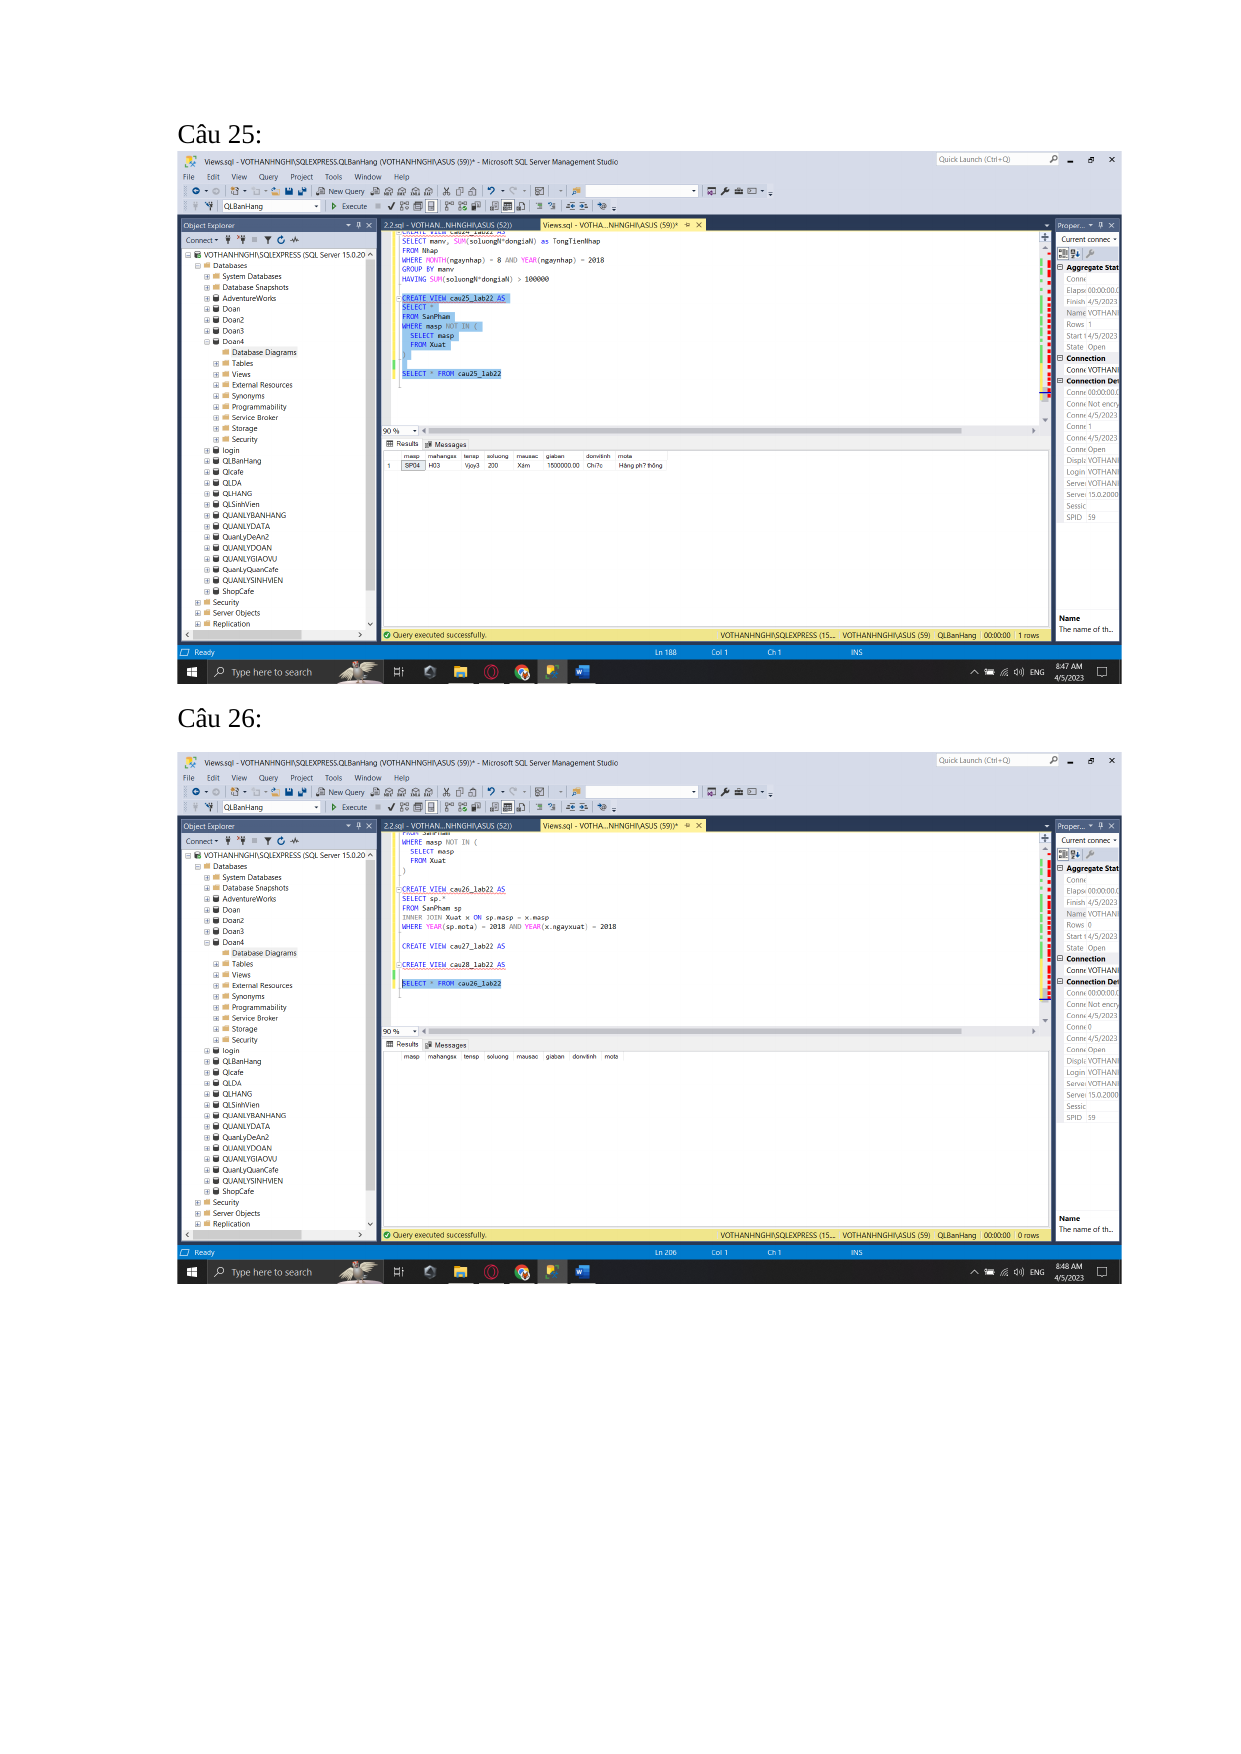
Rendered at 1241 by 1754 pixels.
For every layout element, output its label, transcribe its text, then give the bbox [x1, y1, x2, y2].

text Câu 26: [177, 702, 1122, 733]
picture [177, 151, 1122, 684]
picture [177, 752, 1122, 1284]
text Câu 25: [177, 118, 1122, 151]
